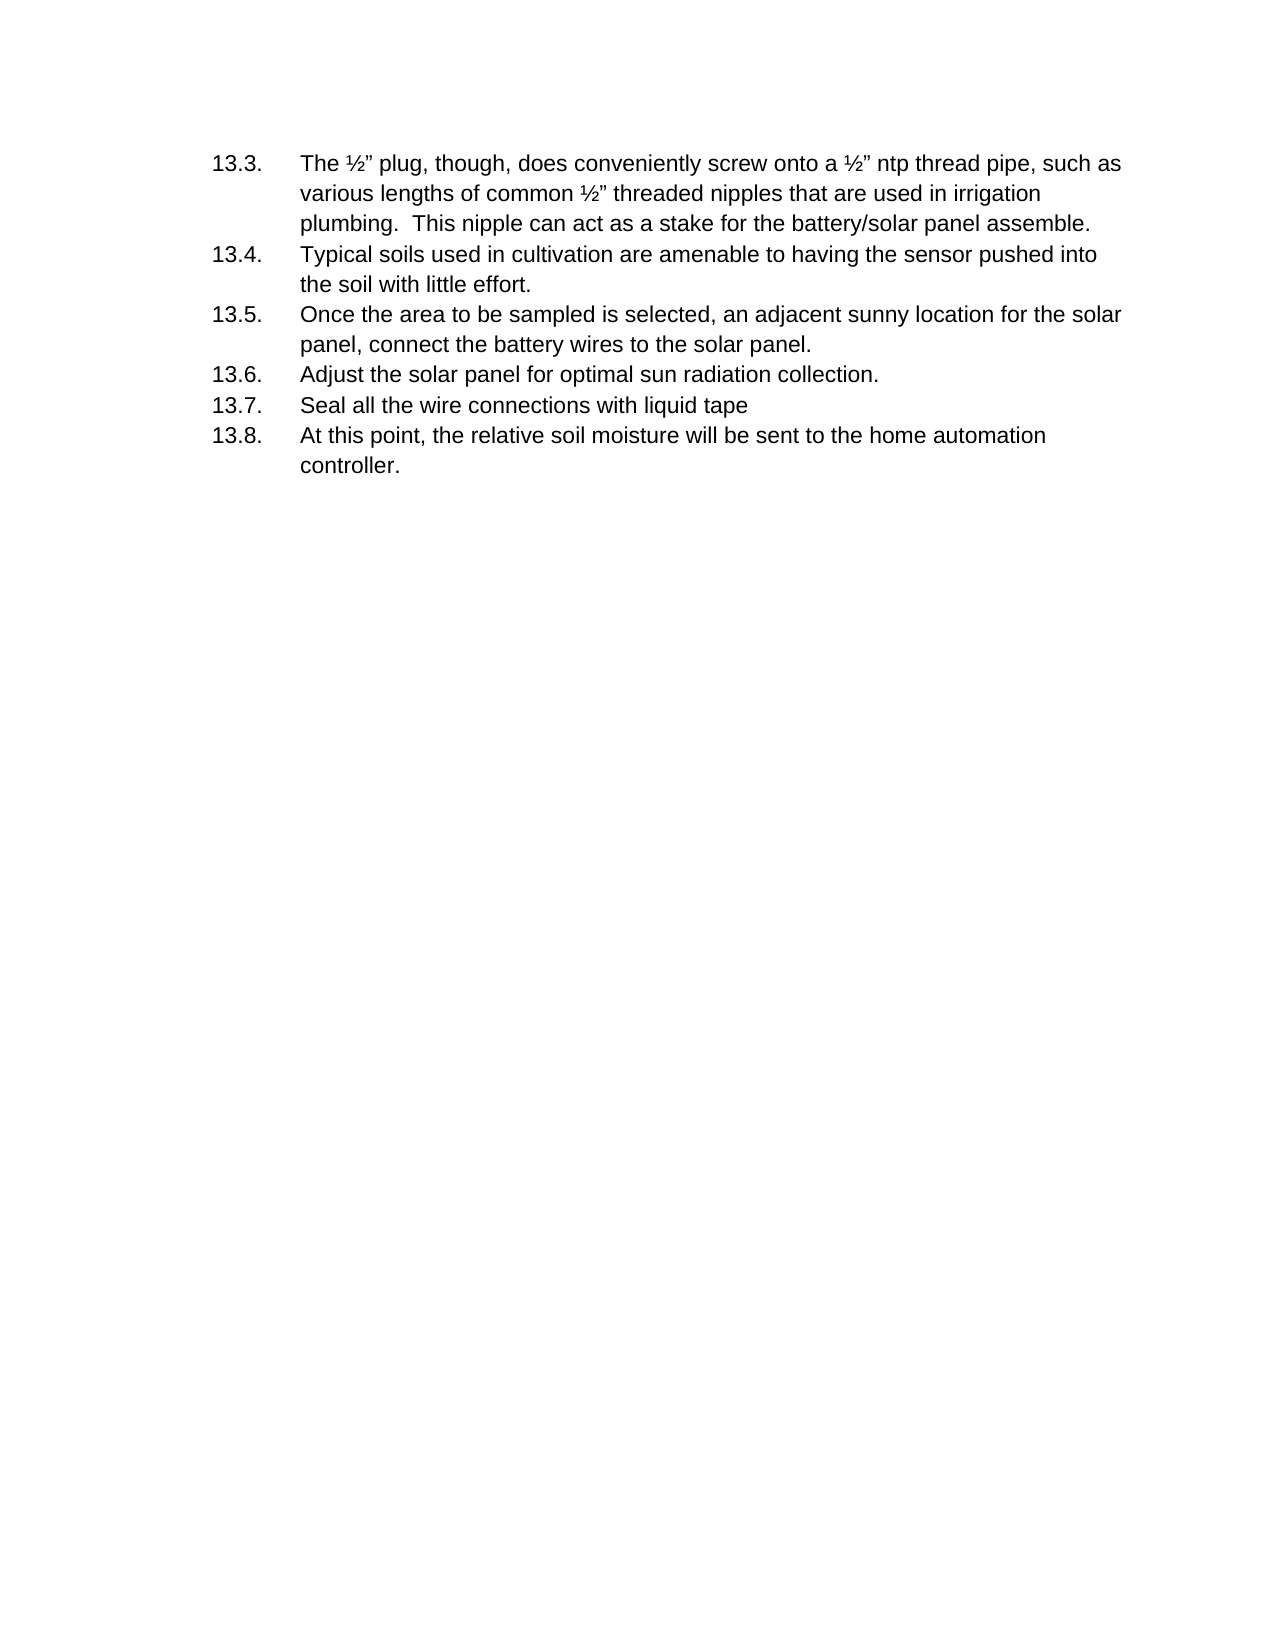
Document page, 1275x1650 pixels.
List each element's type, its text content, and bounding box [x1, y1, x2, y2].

list Adjust the solar panel for optimal sun radiation collection. [262, 361, 1125, 388]
list Seal all the wire connections with liquid tape [262, 392, 1125, 418]
list Typical soils used in cultivation are amenable to having the sensor pushed into the soil with little effort. [262, 241, 1125, 297]
list The ½” plug, though, does conveniently screw onto a ½” ntp thread pipe, such as various lengths of common ½” threaded nipples that are used in irrigation plumbing. This nipple can act as a stake for the battery/solar panel assemble. [262, 150, 1125, 237]
list At this point, the relative soil moisture will be sent to the home automation controller. [262, 422, 1125, 478]
list Once the area to be sampled is selected, an adjacent sunny location for the solar panel, connect the battery wires to the solar panel. [262, 301, 1125, 358]
